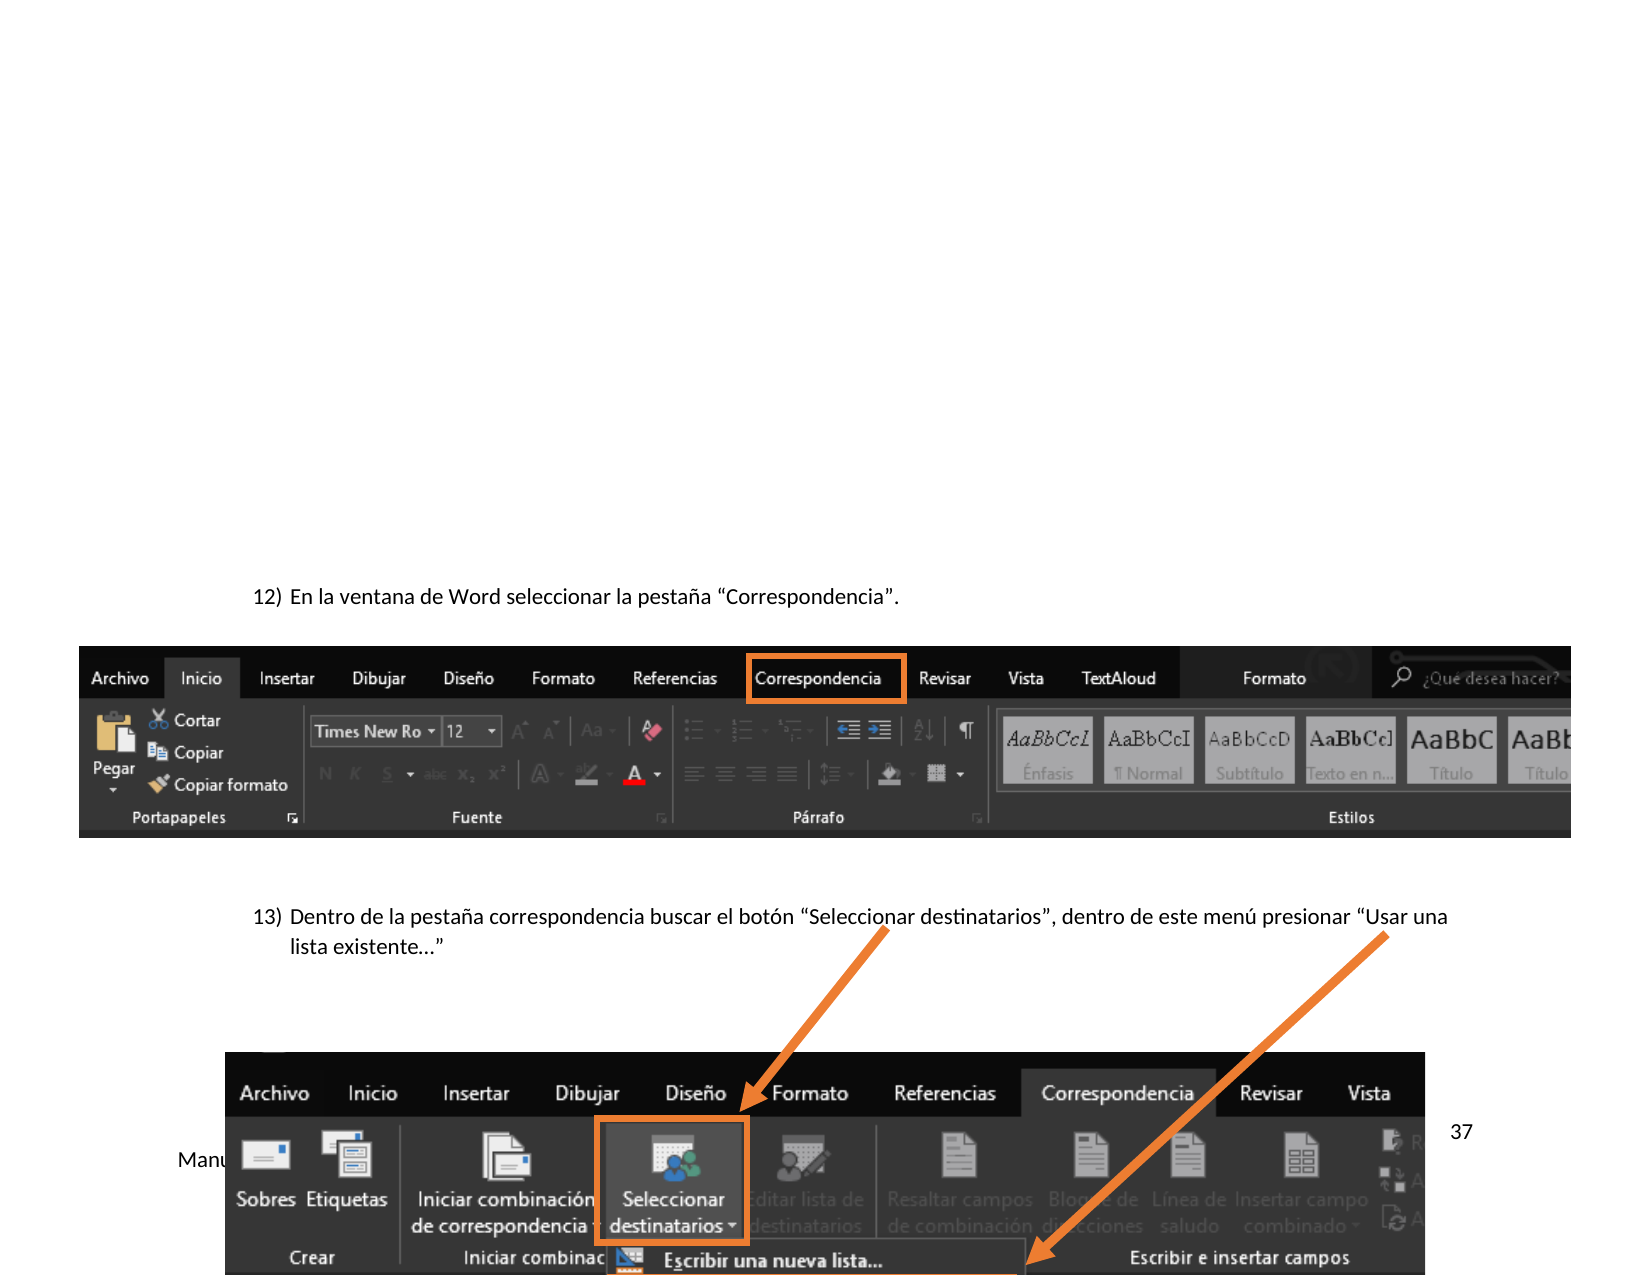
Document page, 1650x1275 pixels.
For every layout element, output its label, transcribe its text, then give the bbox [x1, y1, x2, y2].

list Dentro de la pestaña correspondencia buscar el botón “Seleccionar destinatarios”, dentro de este menú presionar “Usar una lista existente…” [252, 902, 1473, 960]
picture [225, 1052, 1425, 1275]
picture [79, 646, 1571, 838]
list En la ventana de Word seleccionar la pestaña “Correspondencia”. [252, 582, 1473, 610]
